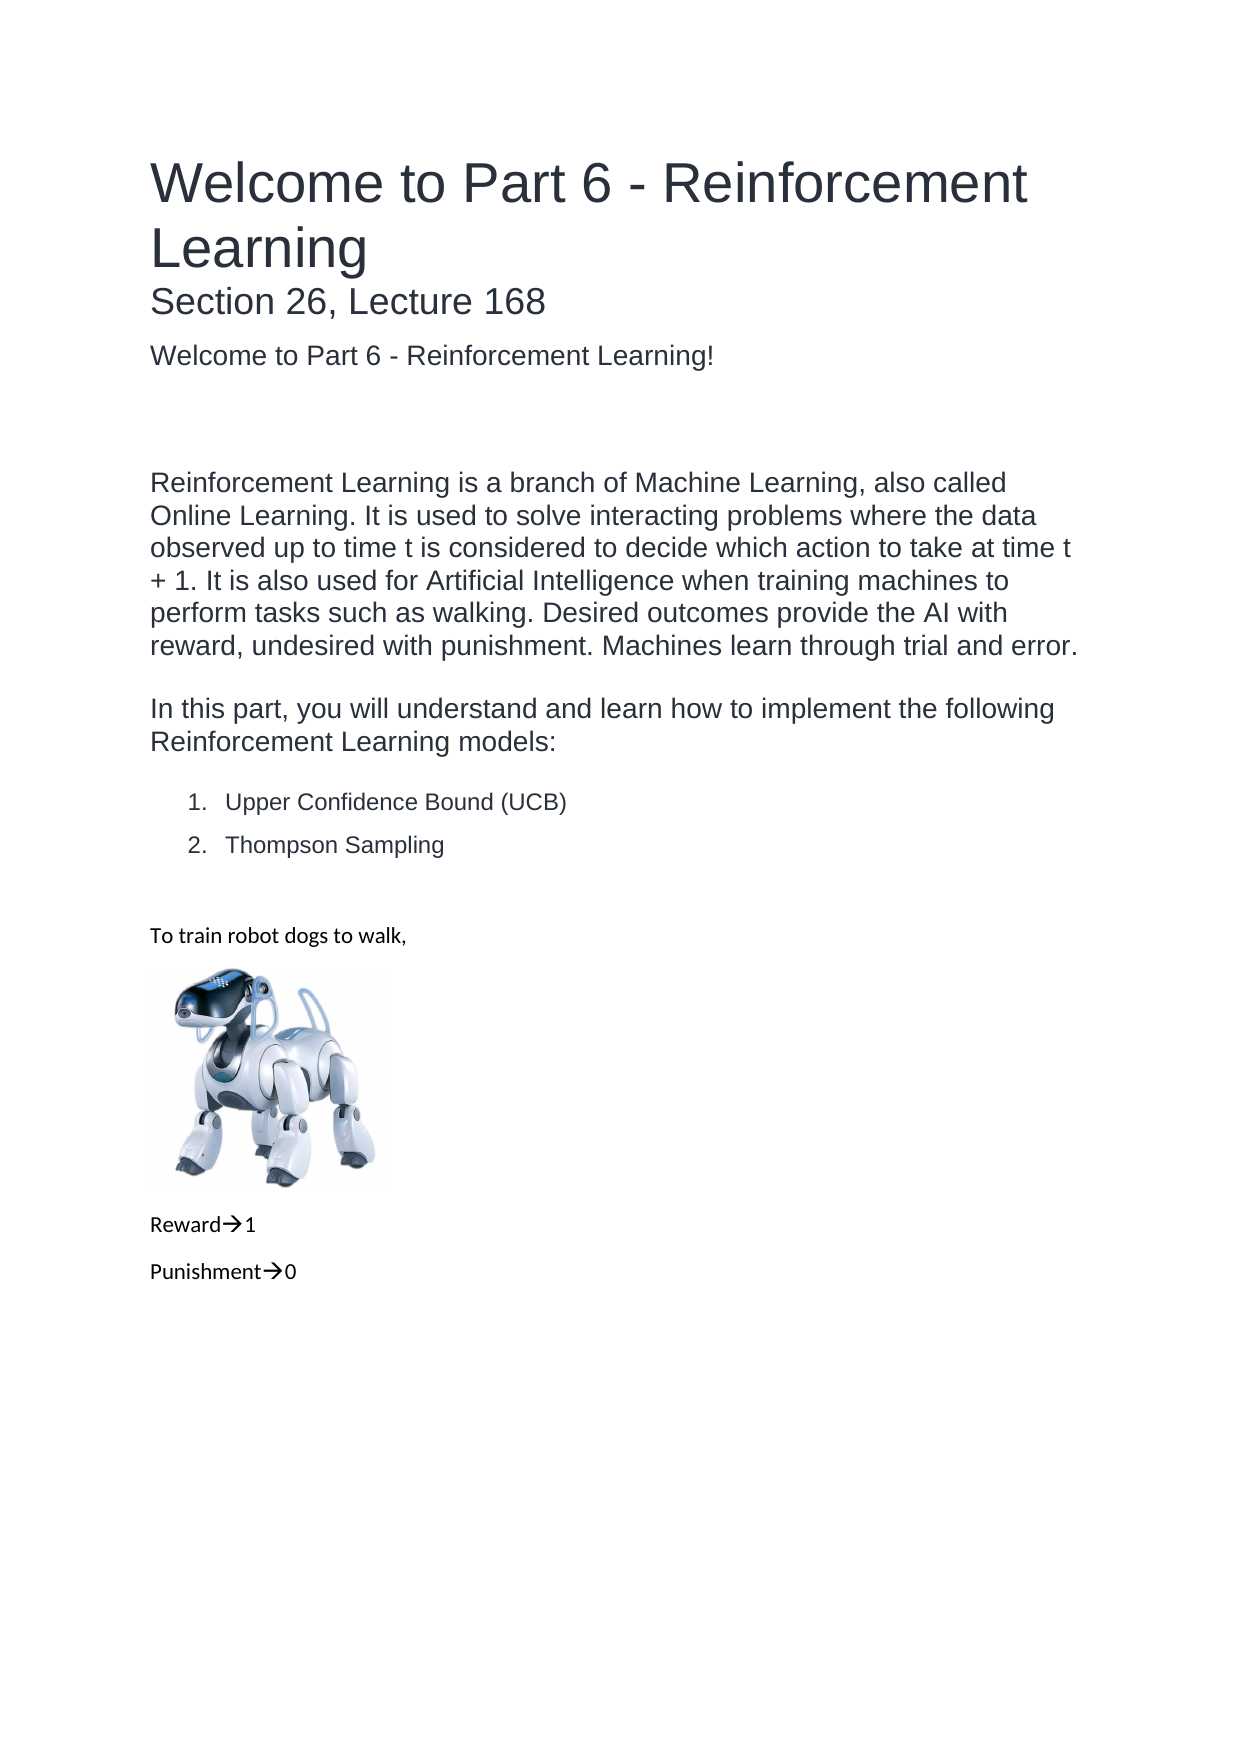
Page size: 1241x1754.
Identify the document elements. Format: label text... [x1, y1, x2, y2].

text Reinforcement Learning is a branch of Machine Learning, also called Online Learning. It is used to solve interacting problems where the data observed up to time t is considered to decide which action to take at time t + 1. It is also used for Artificial Intelligence when training machines to perform tasks such as walking. Desired outcomes provide the AI with reward, undesired with punishment. Machines learn through trial and error. [150, 466, 1090, 661]
list Upper Confidence Bound (UCB) [187, 788, 1090, 816]
text To train robot dogs to walk, [150, 921, 1090, 949]
list Thompson Sampling [187, 831, 1090, 859]
text In this part, you will understand and learn how to implement the following Reinforcement Learning models: [150, 692, 1090, 757]
picture [150, 968, 388, 1192]
text Welcome to Part 6 - Reinforcement Learning! [150, 339, 1090, 372]
text Punishment0 [150, 1257, 1090, 1286]
text Section 26, Lecture 168 [150, 279, 1090, 322]
text Reward1 [150, 1211, 1090, 1239]
text Welcome to Part 6 - Reinforcement Learning [150, 150, 1090, 279]
